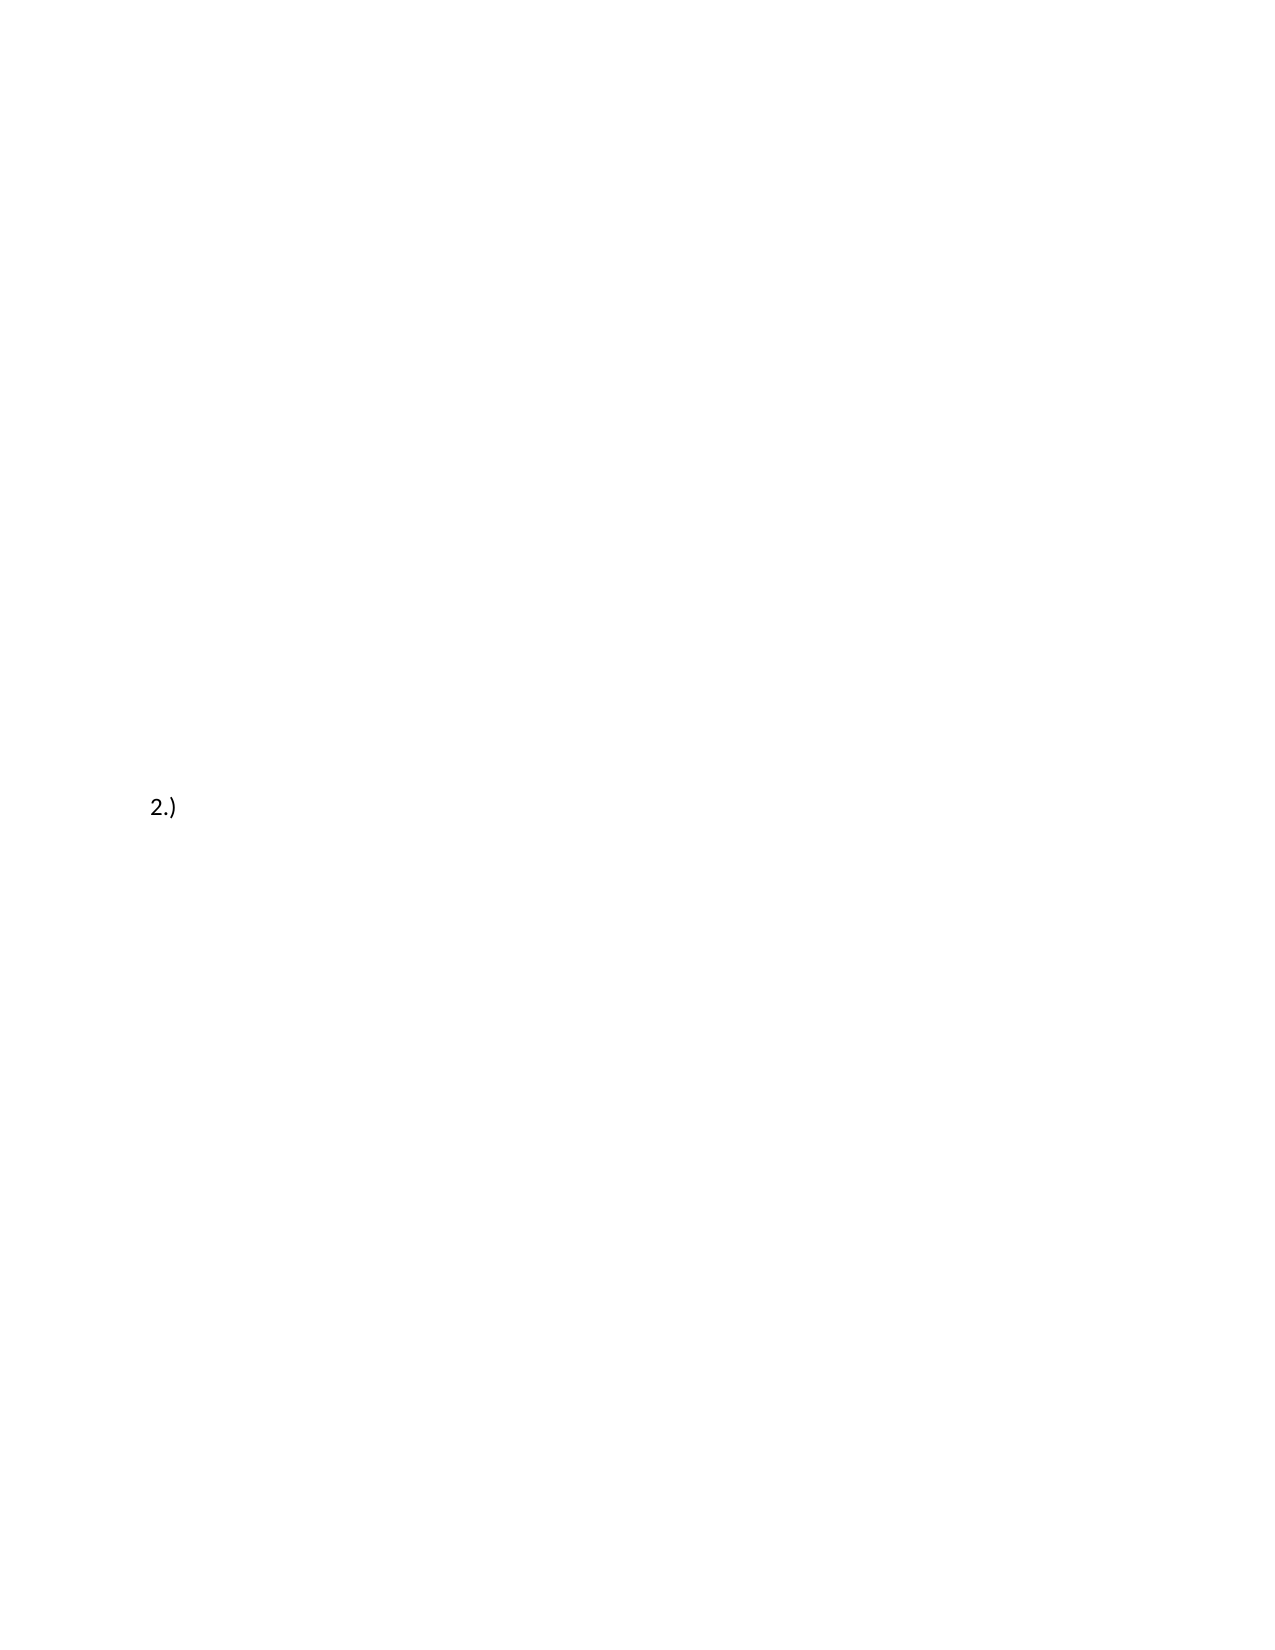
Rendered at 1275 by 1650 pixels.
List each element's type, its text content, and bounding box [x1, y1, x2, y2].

text 2.) [150, 791, 1125, 821]
